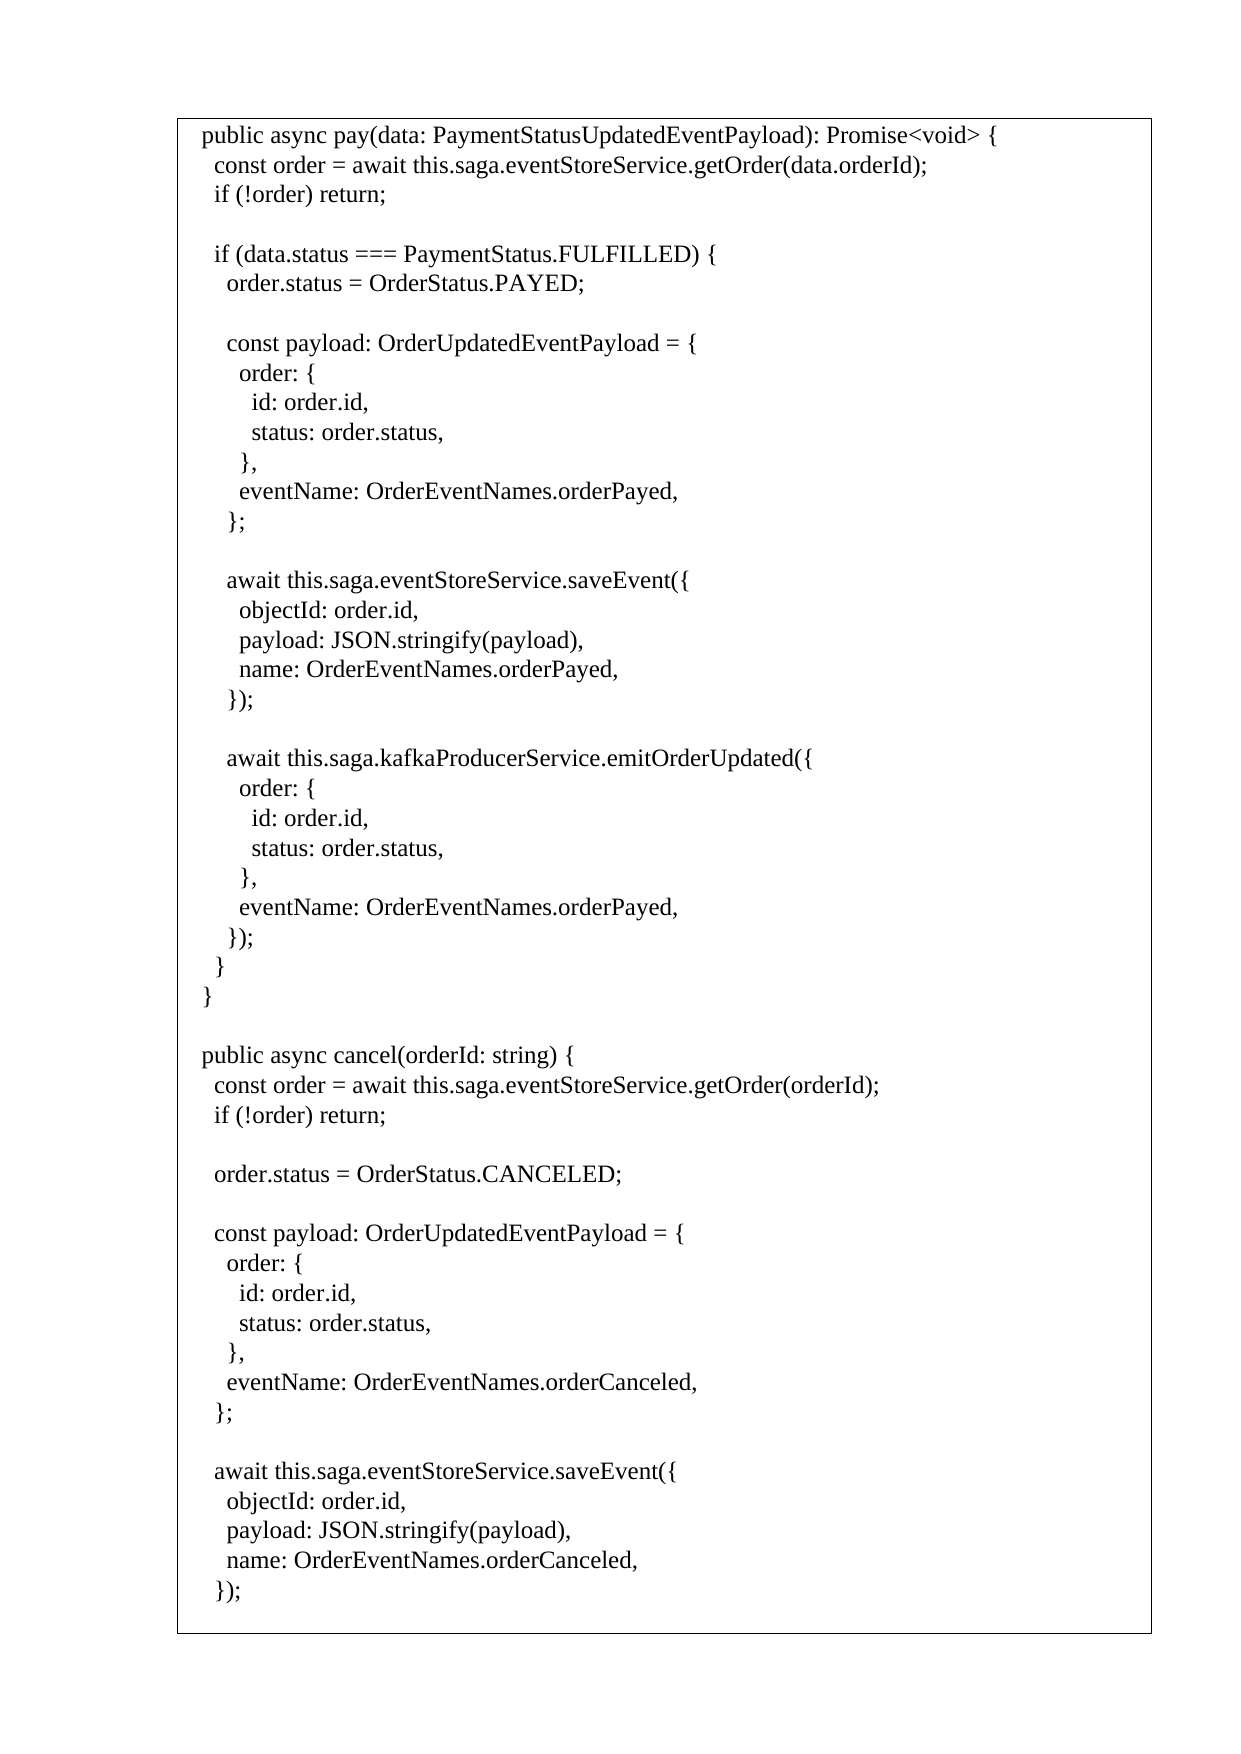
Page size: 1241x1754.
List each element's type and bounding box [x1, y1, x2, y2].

table_header [178, 119, 1151, 1633]
